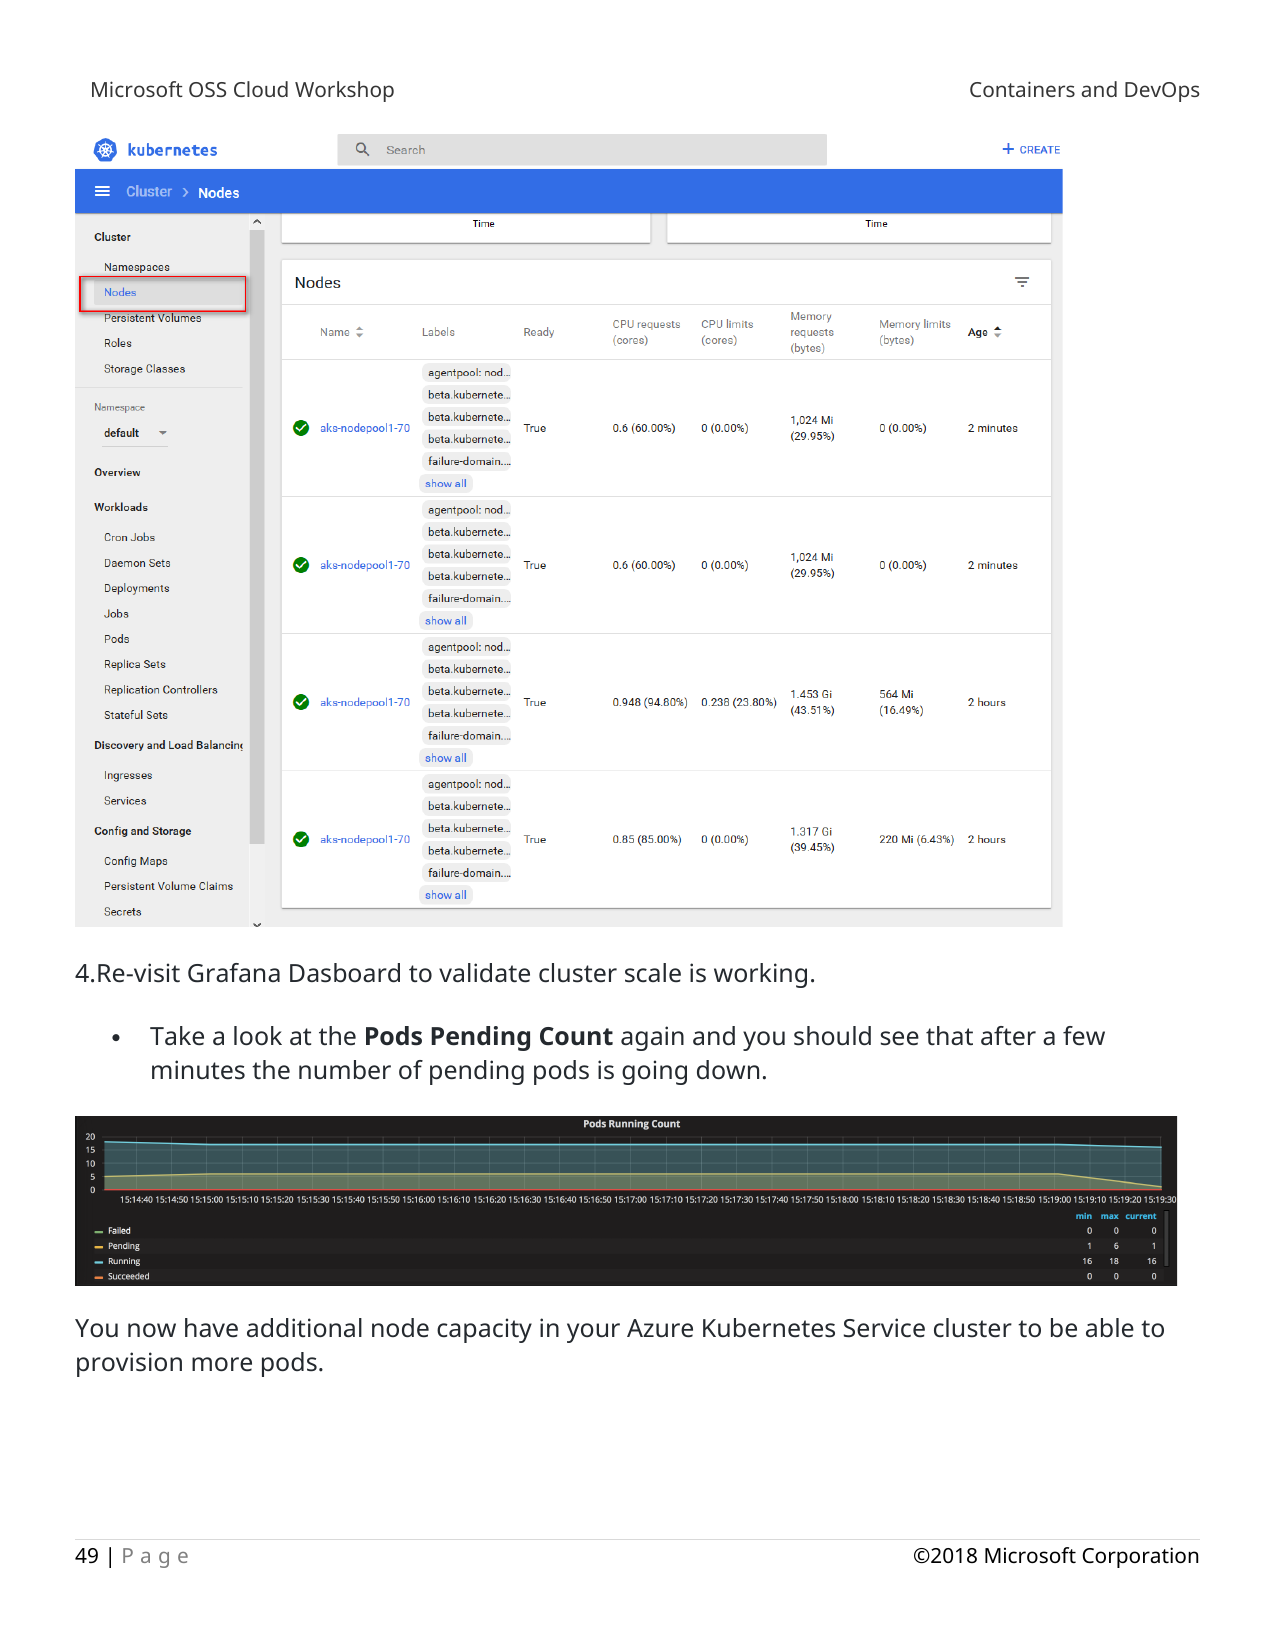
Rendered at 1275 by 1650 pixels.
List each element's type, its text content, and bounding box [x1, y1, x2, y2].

picture [75, 1116, 1178, 1286]
text 4.Re-visit Grafana Dasboard to validate cluster scale is working. [75, 956, 1200, 990]
list Take a look at the Pods Pending Count again and you should see that after a few minutes the number of pending pods is going down. [112, 1019, 1200, 1087]
picture [75, 131, 1063, 927]
text You now have additional node capacity in your Azure Kubernetes Service cluster to be able to provision more pods. [75, 1311, 1200, 1379]
